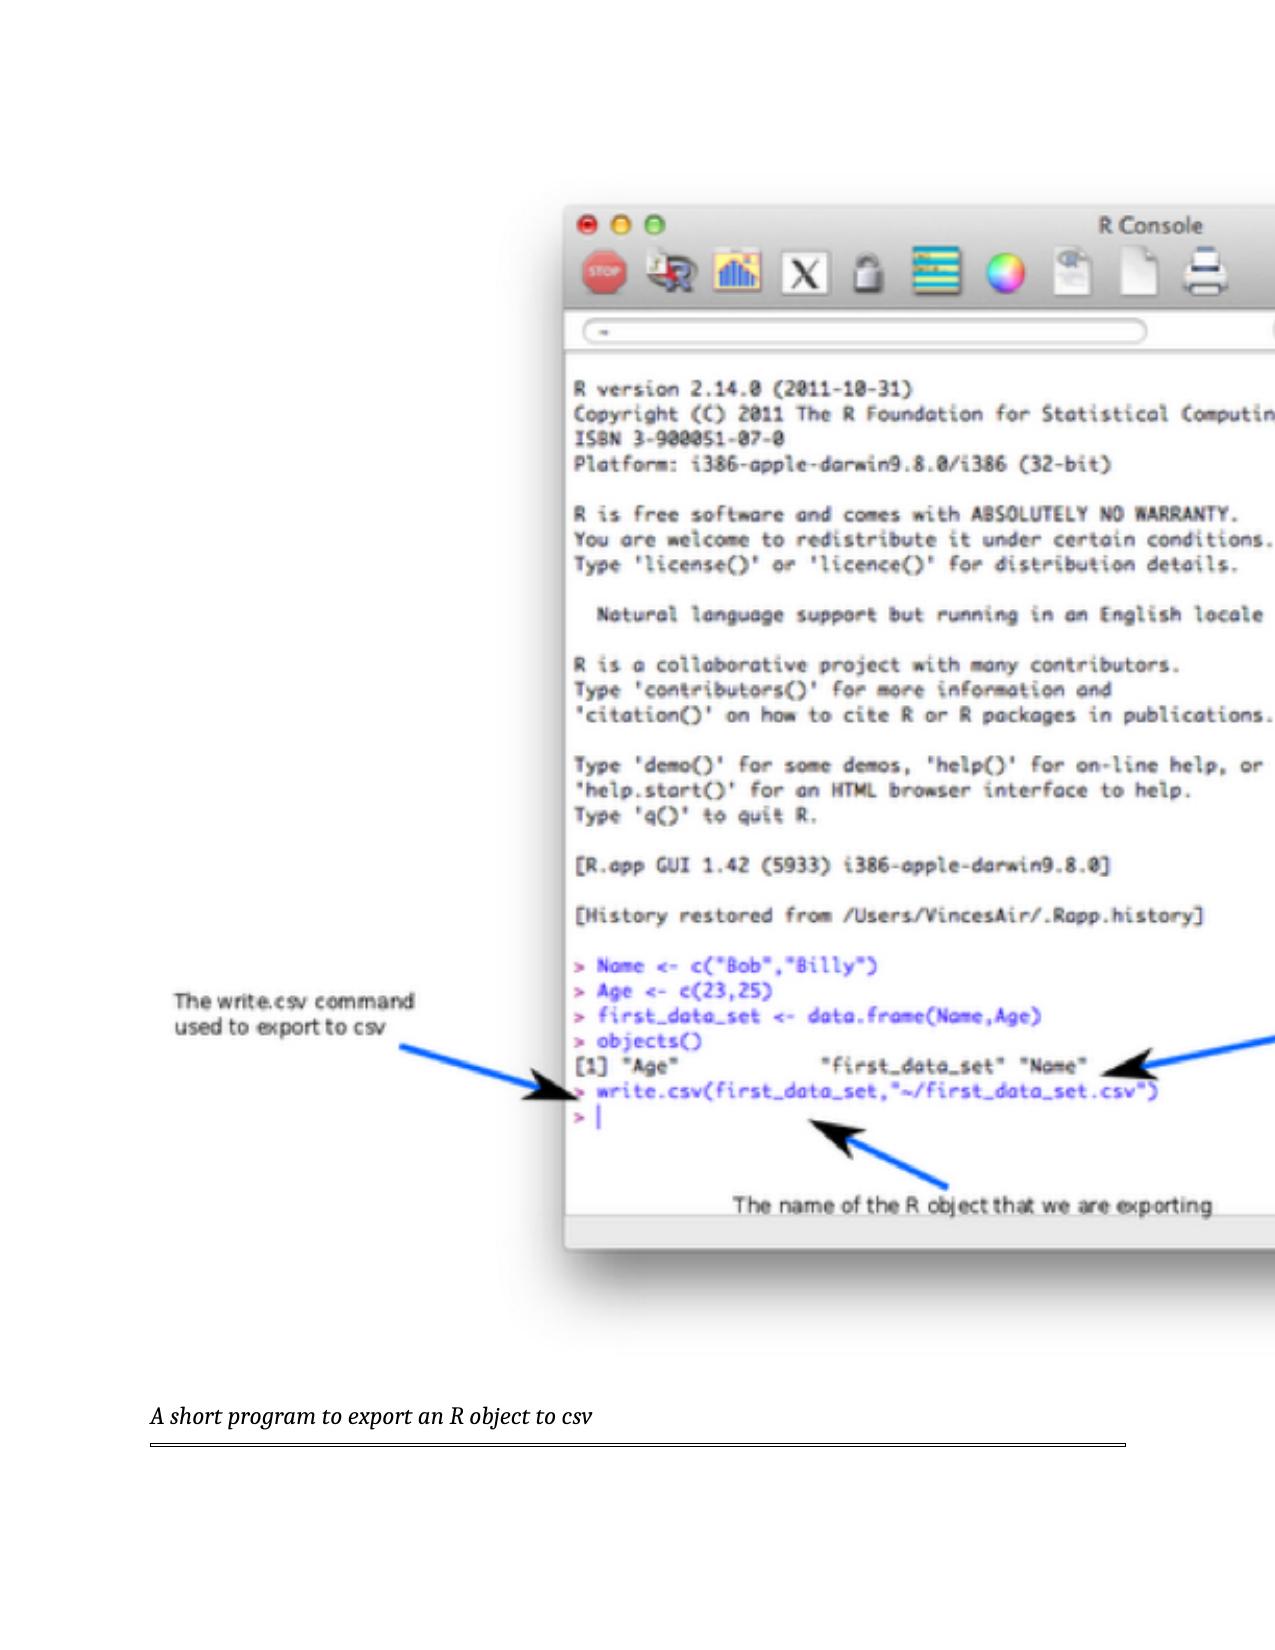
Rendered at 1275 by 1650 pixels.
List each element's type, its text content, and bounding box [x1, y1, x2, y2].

text A short program to export an R object to csv [150, 1402, 1125, 1431]
picture [168, 150, 1275, 1382]
